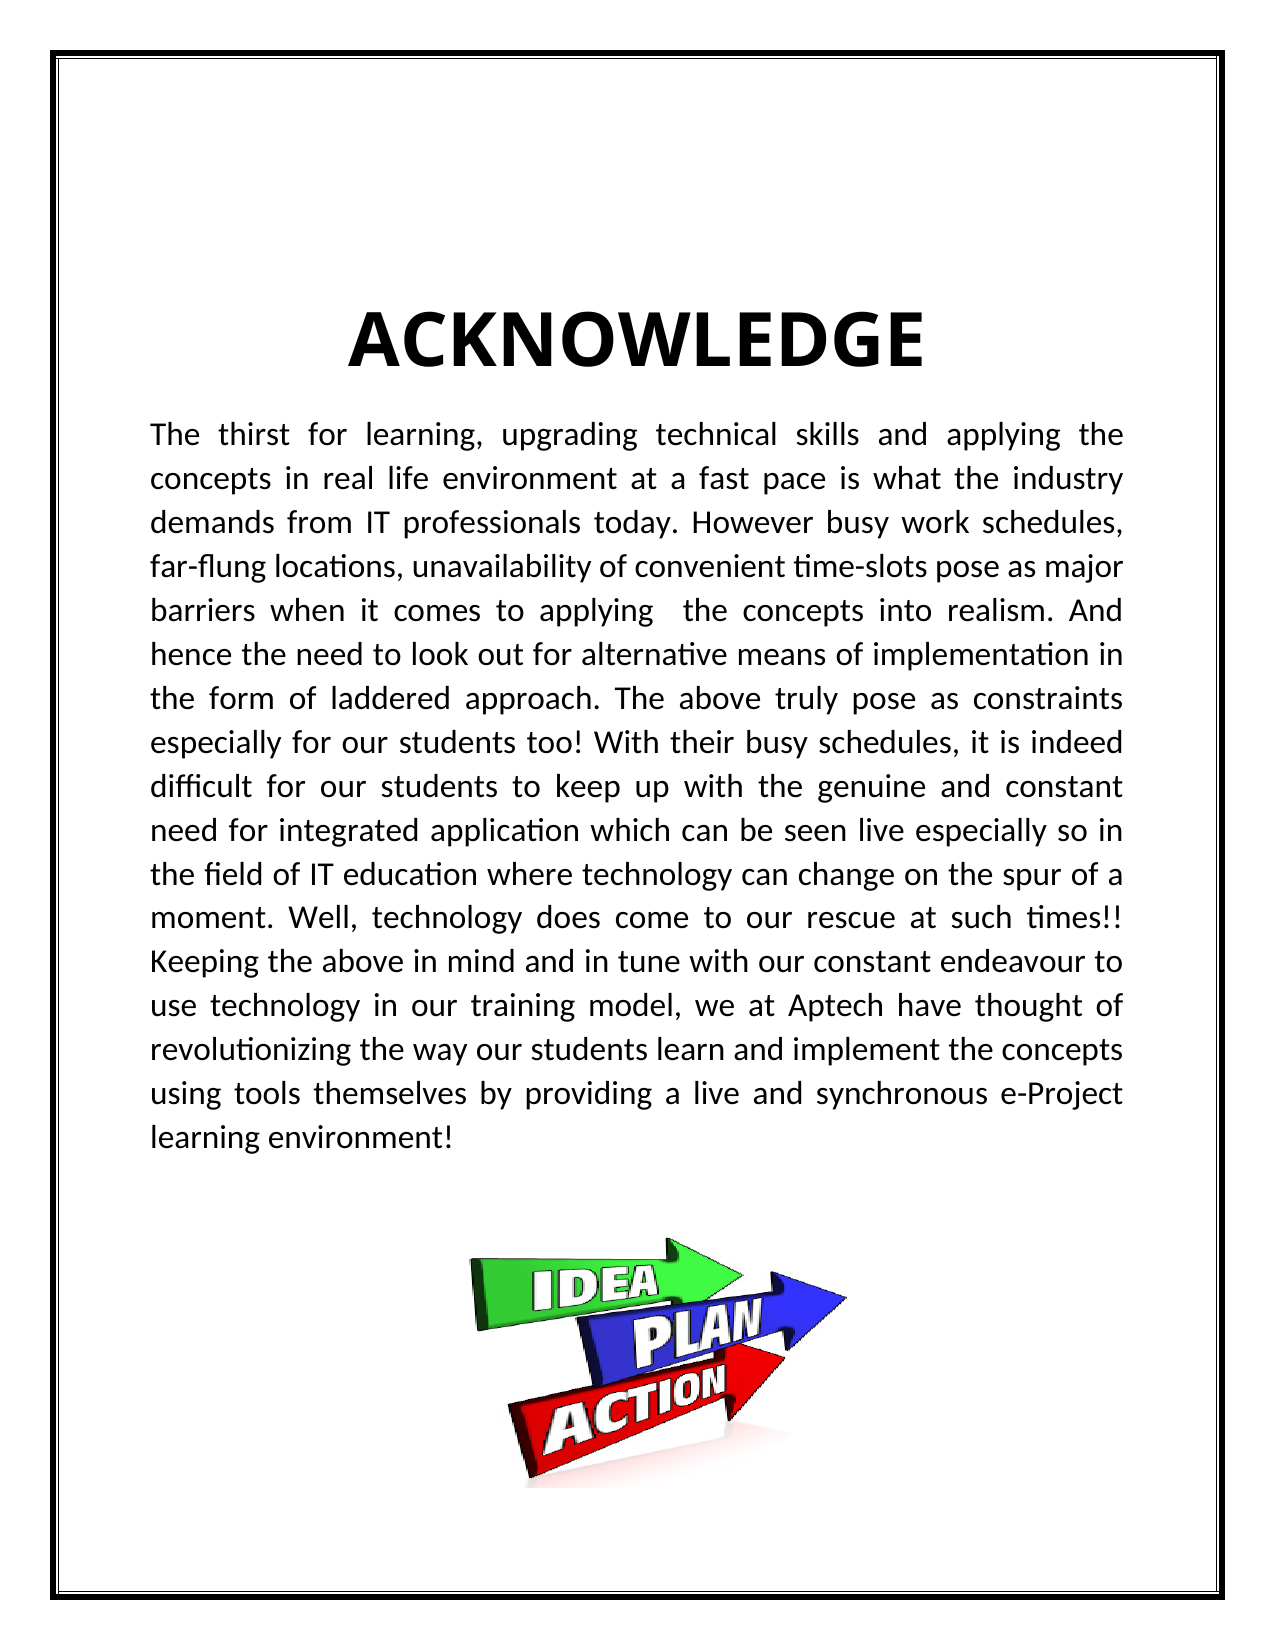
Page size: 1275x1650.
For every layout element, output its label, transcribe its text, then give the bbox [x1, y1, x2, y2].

picture [451, 1237, 849, 1488]
text ACKNOWLEDGE [150, 286, 1125, 388]
text The thirst for learning, upgrading technical skills and applying the concepts in real life environment at a fast pace is what the industry demands from IT professionals today. However busy work schedules, far-flung locations, unavailability of convenient time-slots pose as major barriers when it comes to applying the concepts into realism. And hence the need to look out for alternative means of implementation in the form of laddered approach. The above truly pose as constraints especially for our students too! With their busy schedules, it is indeed difficult for our students to keep up with the genuine and constant need for integrated application which can be seen live especially so in the field of IT education where technology can change on the spur of a moment. Well, technology does come to our rescue at such times!! Keeping the above in mind and in tune with our constant endeavour to use technology in our training model, we at Aptech have thought of revolutionizing the way our students learn and implement the concepts using tools themselves by providing a live and synchronous e-Project learning environment! [150, 413, 1125, 1157]
